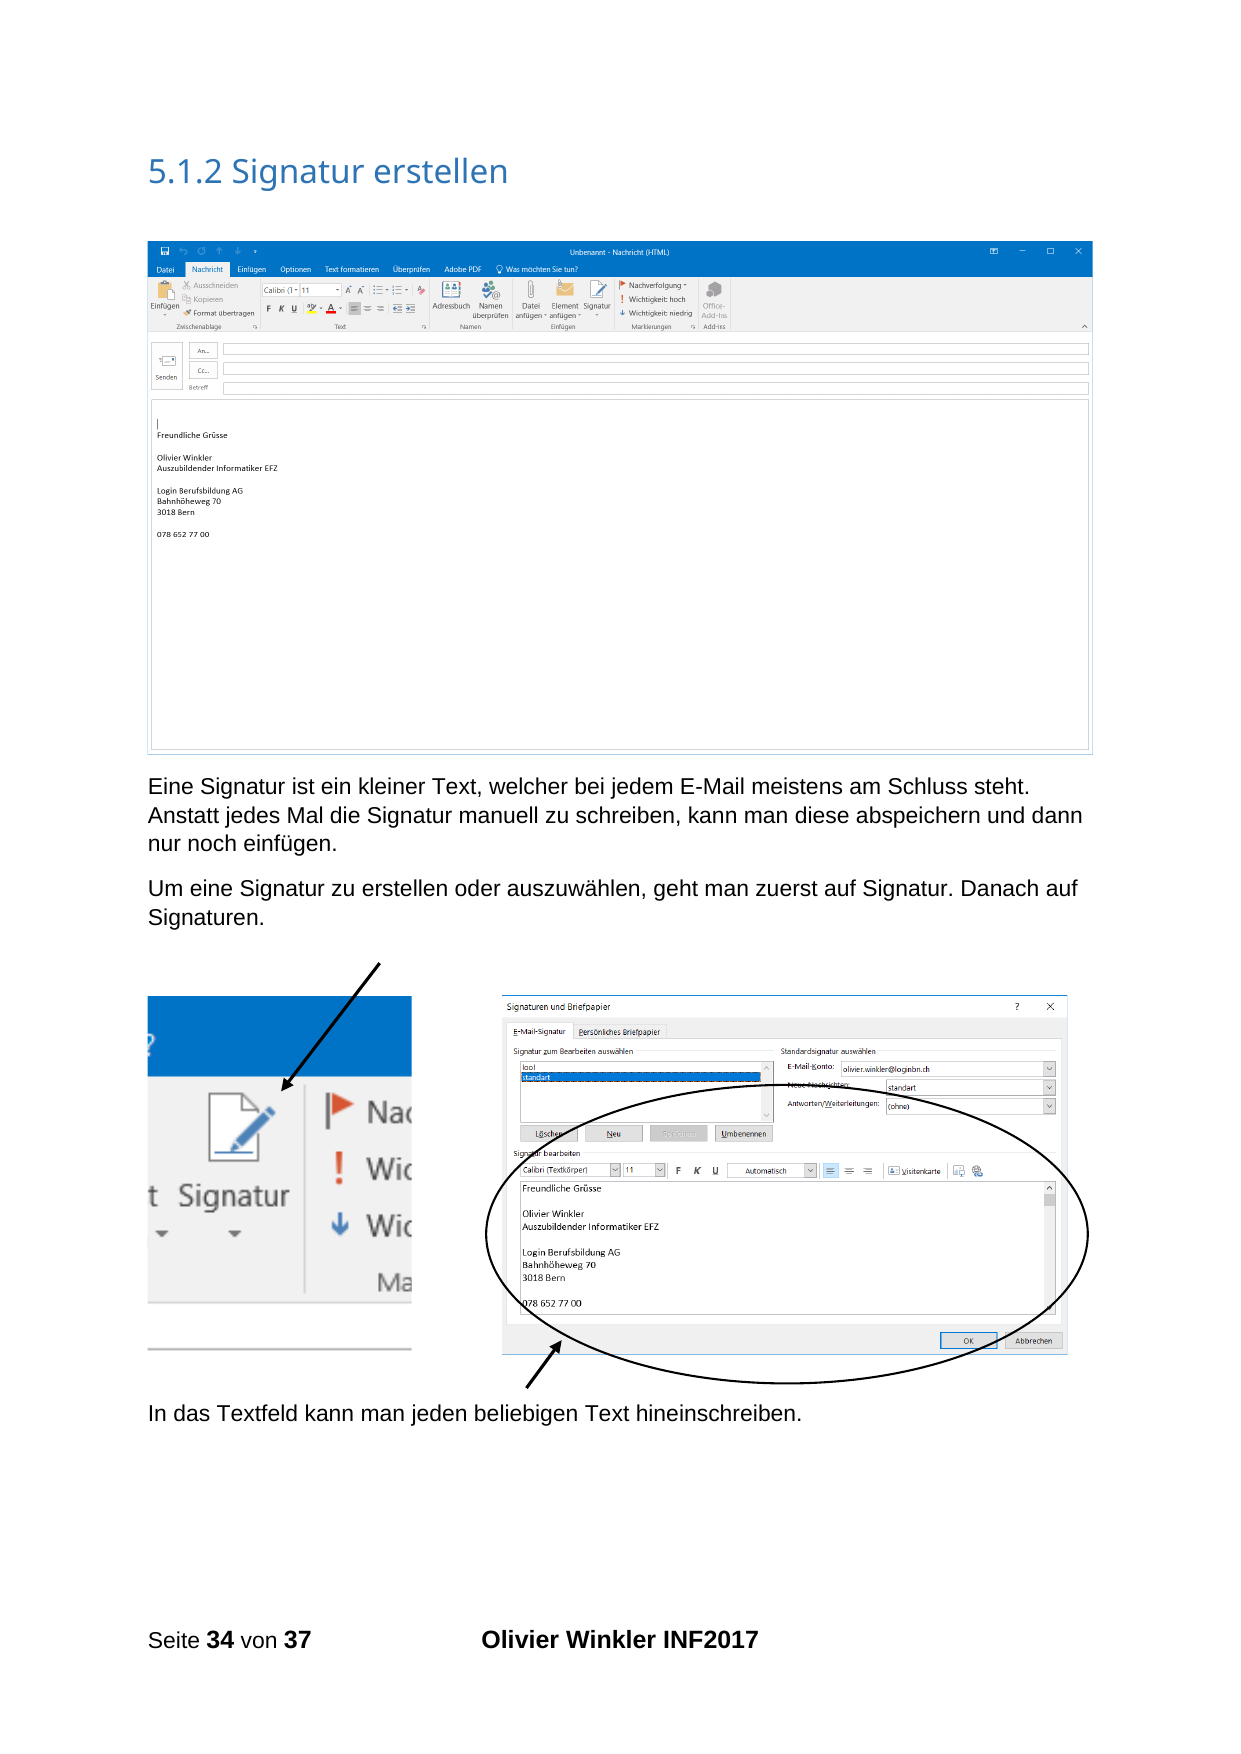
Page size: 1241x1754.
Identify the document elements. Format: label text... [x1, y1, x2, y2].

picture [502, 1286, 604, 1355]
picture [502, 995, 1068, 1183]
subtitle 5.1.2 Signatur erstellen [148, 148, 1093, 193]
picture [970, 1291, 1068, 1355]
text Um eine Signatur zu erstellen oder auszuwählen, geht man zuerst auf Signatur. Danach auf Signaturen. [148, 875, 1093, 930]
picture [147, 241, 1093, 755]
picture [502, 1086, 1068, 1355]
text In das Textfeld kann man jeden beliebigen Text hineinschreiben. [148, 1400, 1093, 1426]
text Eine Signatur ist ein kleiner Text, welcher bei jedem E-Mail meistens am Schluss steht. Anstatt jedes Mal die Signatur manuell zu schreiben, kann man diese abspeichern und dann nur noch einfügen. [148, 773, 1093, 856]
picture [147, 996, 412, 1396]
